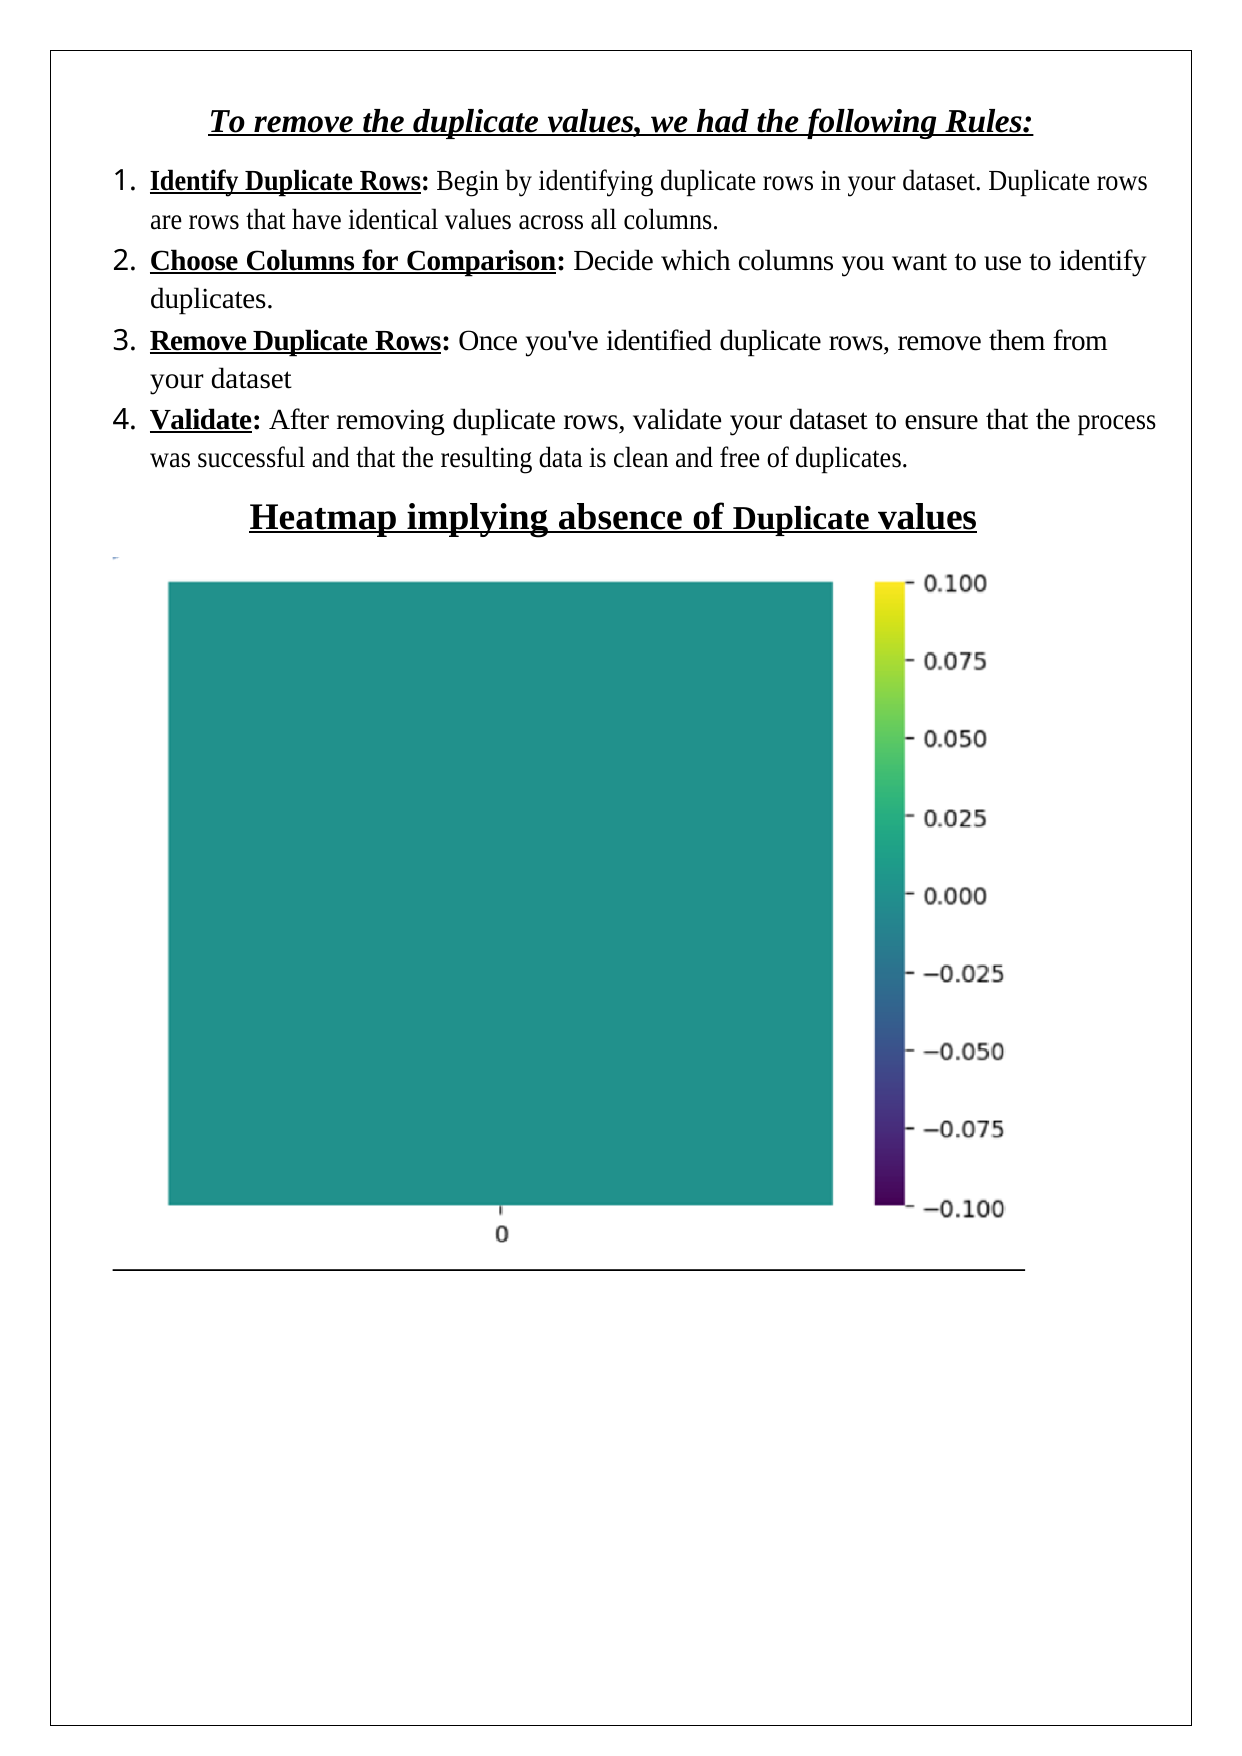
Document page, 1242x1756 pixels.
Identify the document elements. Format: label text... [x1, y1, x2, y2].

picture [112, 557, 1026, 1271]
subtitle To remove the duplicate values, we had the following Rules: [187, 101, 1055, 139]
list Validate: After removing duplicate rows, validate your dataset to ensure that the process was successful and that the resulting data is clean and free of duplicates. [112, 398, 1166, 474]
text Heatmap implying absence of Duplicate values [187, 494, 1039, 537]
list Choose Columns for Comparison: Decide which columns you want to use to identify duplicates. [112, 239, 1166, 315]
list Identify Duplicate Rows: Begin by identifying duplicate rows in your dataset. Duplicate rows are rows that have identical values across all columns. [112, 159, 1151, 235]
list Remove Duplicate Rows: Once you've identified duplicate rows, remove them from your dataset [112, 319, 1163, 395]
